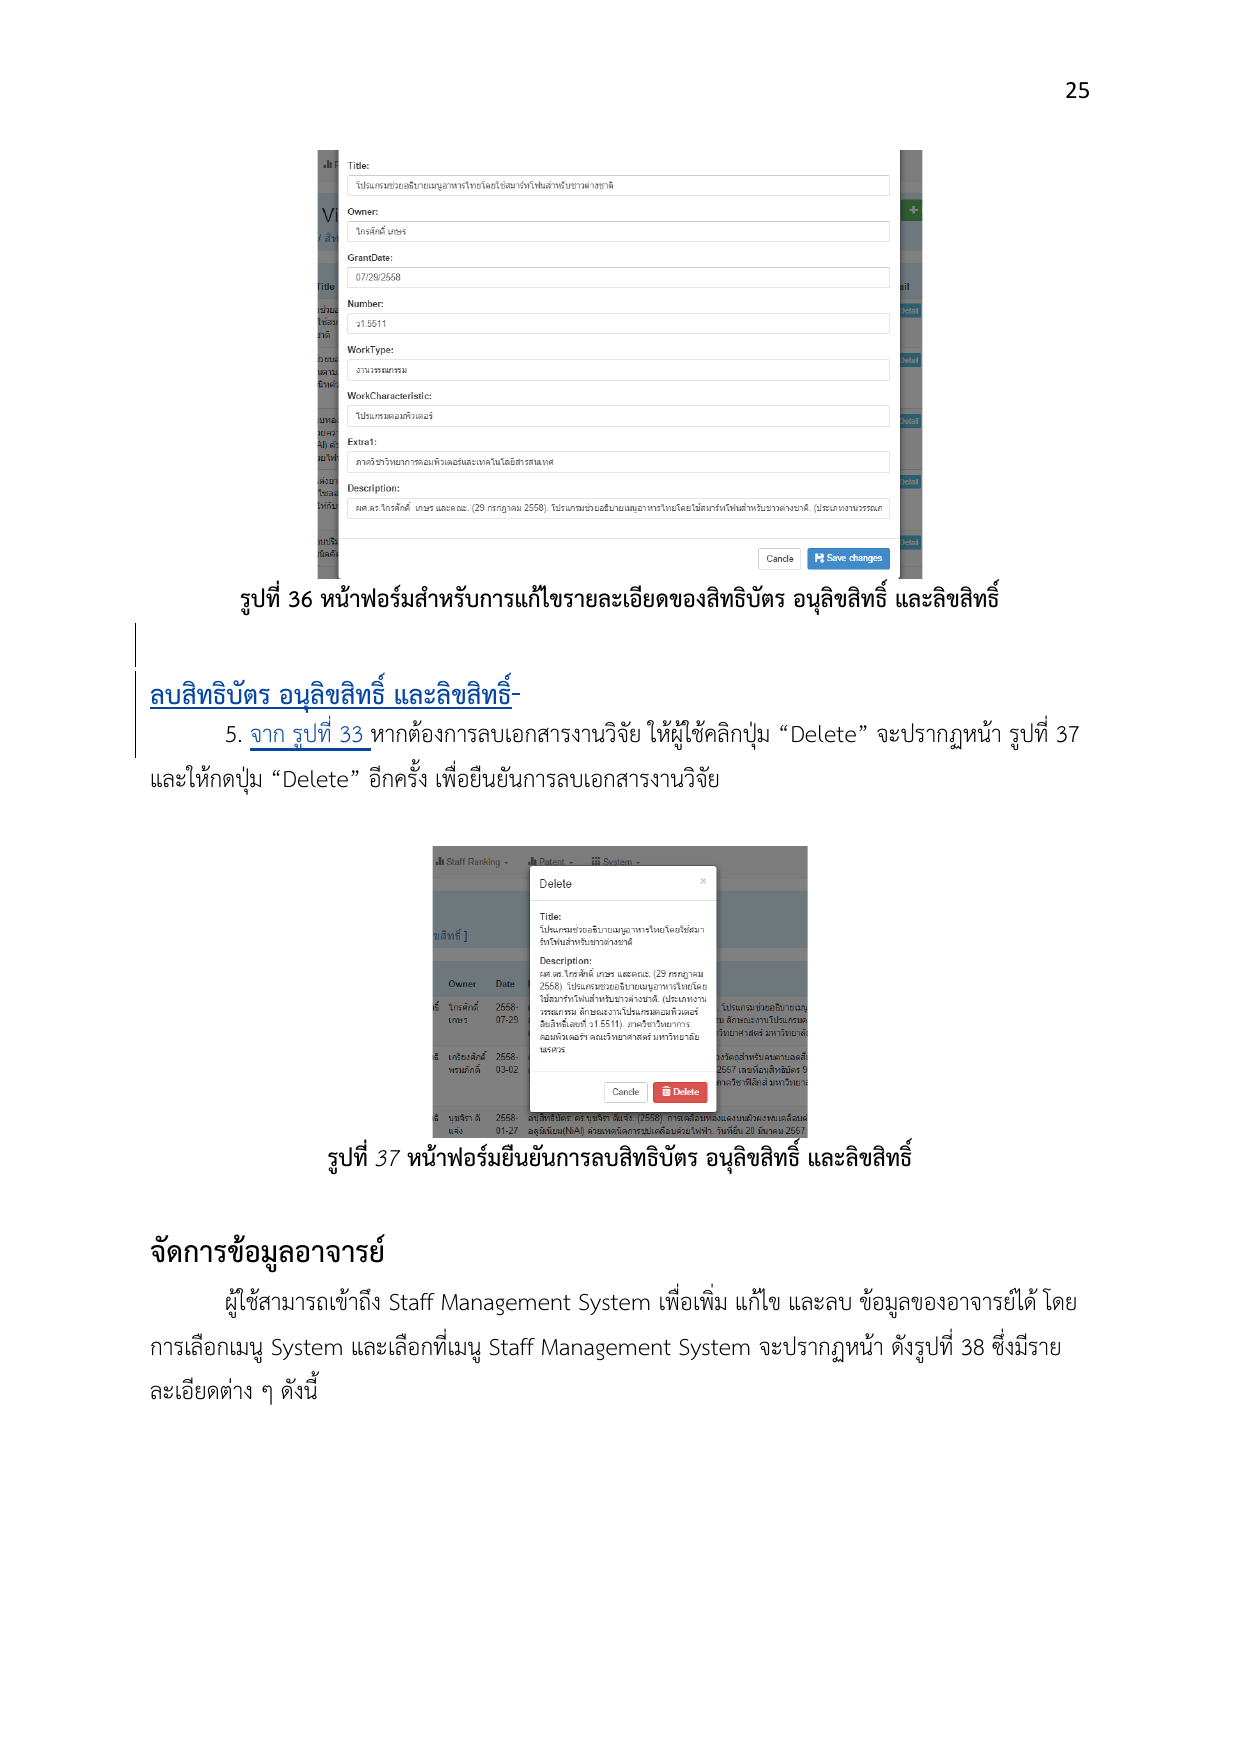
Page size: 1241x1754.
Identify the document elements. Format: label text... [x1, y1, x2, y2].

text ผู้ใช้สามารถเข้าถึง Staff Management System เพื่อเพิ่ม แก้ไข และลบ ข้อมูลของอาจารย์ได้ โดยการเลือกเมนู System และเลือกที่เมนู Staff Management System จะปรากฏหน้า ดัง ซึ่งมีรายละเอียดต่าง ๆ ดังนี้ [150, 1282, 1090, 1415]
text 5. หากต้องการลบเอกสารงานวิจัย ให้ผู้ใช้คลิกปุ่ม “Delete” จะปรากฏหน้า และให้กดปุ่ม “Delete” อีกครั้ง เพื่อยืนยันการลบเอกสารงานวิจัย [150, 713, 1090, 802]
text รูปที่ 37 หน้าฟอร์มยืนยันการลบสิทธิบัตร อนุลิขสิทธิ์ และลิขสิทธิ์ [150, 1137, 1090, 1182]
subtitle จัดการข้อมูลอาจารย์ [150, 1226, 1090, 1282]
text รูปที่ 36 หน้าฟอร์มสำหรับการแก้ไขรายละเอียดของสิทธิบัตร อนุลิขสิทธิ์ และลิขสิทธิ์ [150, 578, 1090, 623]
picture [317, 150, 923, 579]
picture [432, 846, 808, 1138]
